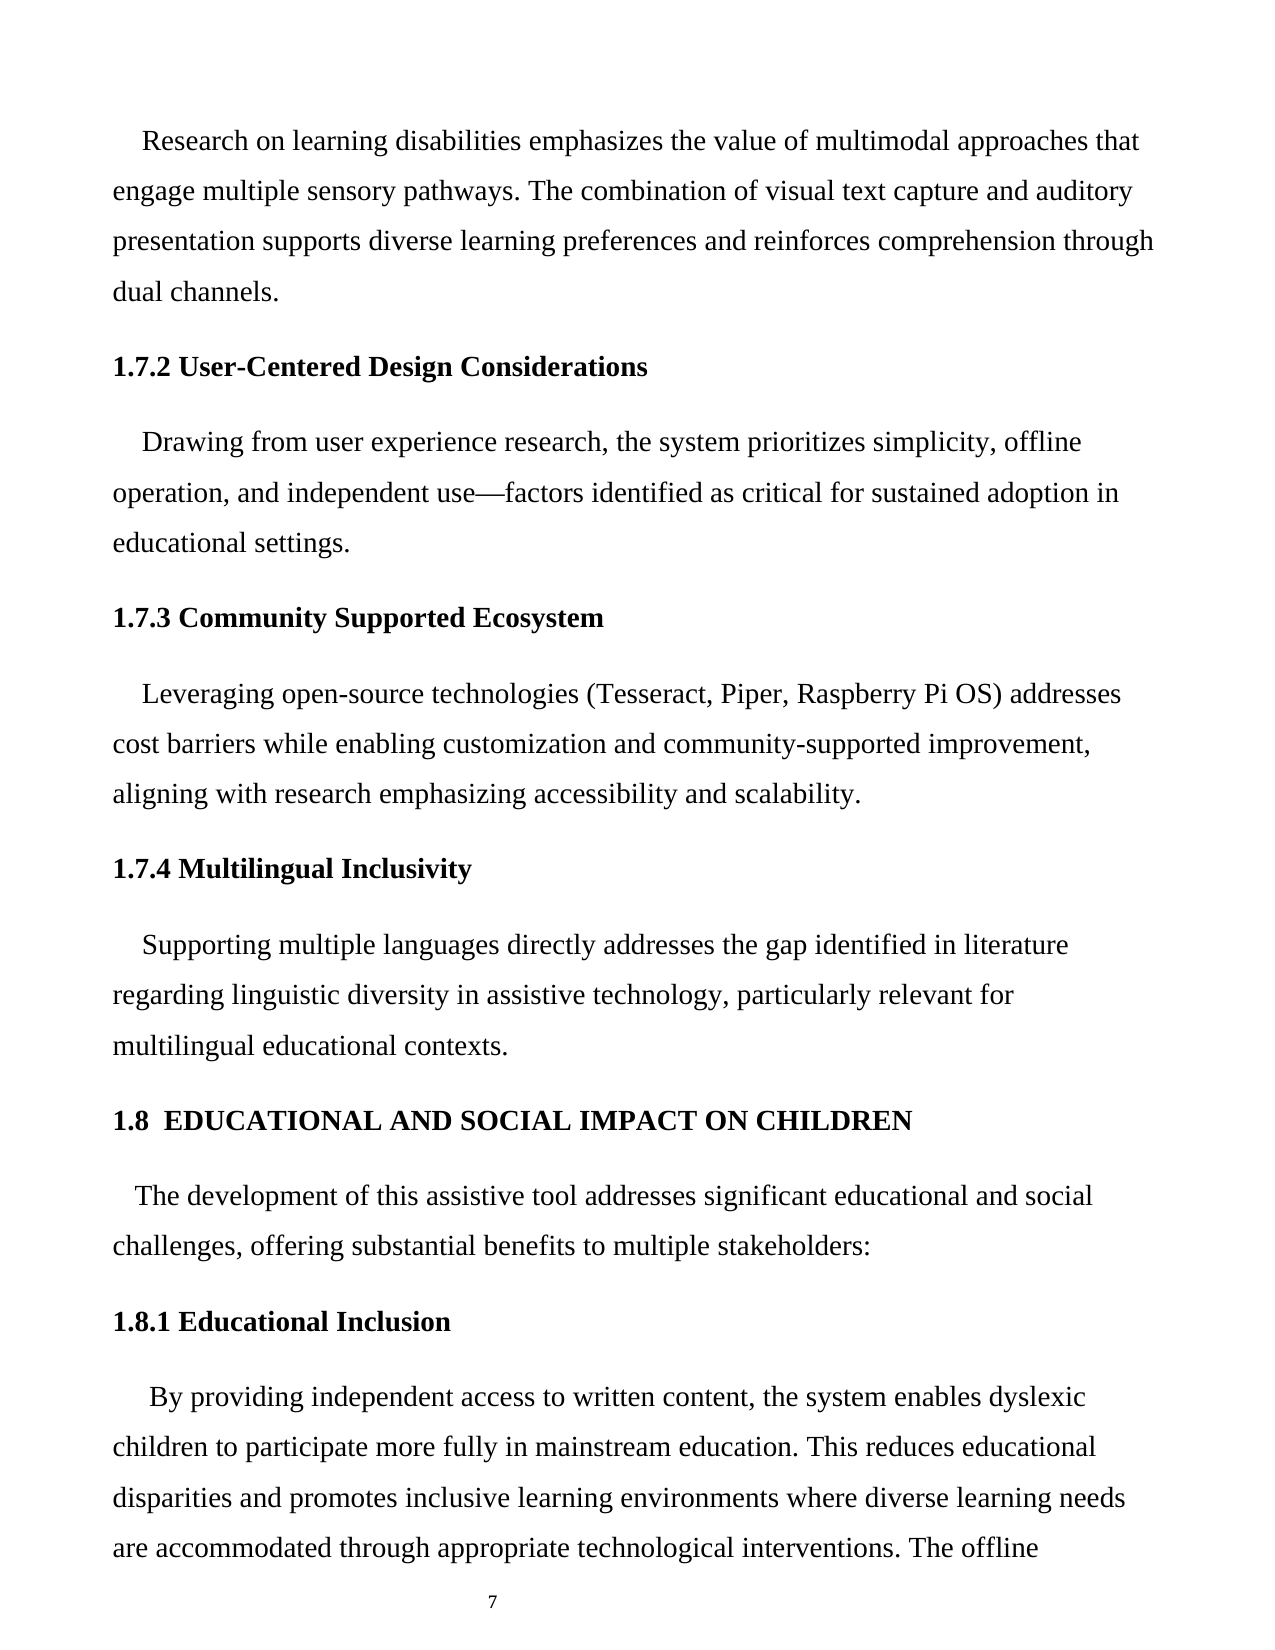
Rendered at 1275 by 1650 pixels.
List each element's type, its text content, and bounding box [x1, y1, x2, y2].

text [112, 1379, 1162, 1564]
text Supporting multiple languages directly addresses the gap identified in literature regarding linguistic diversity in assistive technology, particularly relevant for multilingual educational contexts. [112, 927, 1162, 1061]
text 1.8 EDUCATIONAL AND SOCIAL IMPACT ON CHILDREN [112, 1103, 1162, 1136]
text The development of this assistive tool addresses significant educational and social challenges, offering substantial benefits to multiple stakeholders: [112, 1178, 1162, 1262]
text Leveraging open-source technologies (Tesseract, Piper, Raspberry Pi OS) addresses cost barriers while enabling customization and community-supported improvement, aligning with research emphasizing accessibility and scalability. [112, 676, 1162, 810]
text 1.7.4 Multilingual Inclusivity [112, 852, 1162, 885]
text Research on learning disabilities emphasizes the value of multimodal approaches that engage multiple sensory pathways. The combination of visual text capture and auditory presentation supports diverse learning preferences and reinforces comprehension through dual channels. [112, 123, 1162, 307]
text 1.8.1 Educational Inclusion [112, 1304, 1162, 1337]
text Drawing from user experience research, the system prioritizes simplicity, offline operation, and independent use—factors identified as critical for sustained adoption in educational settings. [112, 424, 1162, 559]
text 1.7.2 User-Centered Design Considerations [112, 349, 1162, 383]
text 1.7.3 Community Supported Ecosystem [112, 600, 1162, 634]
